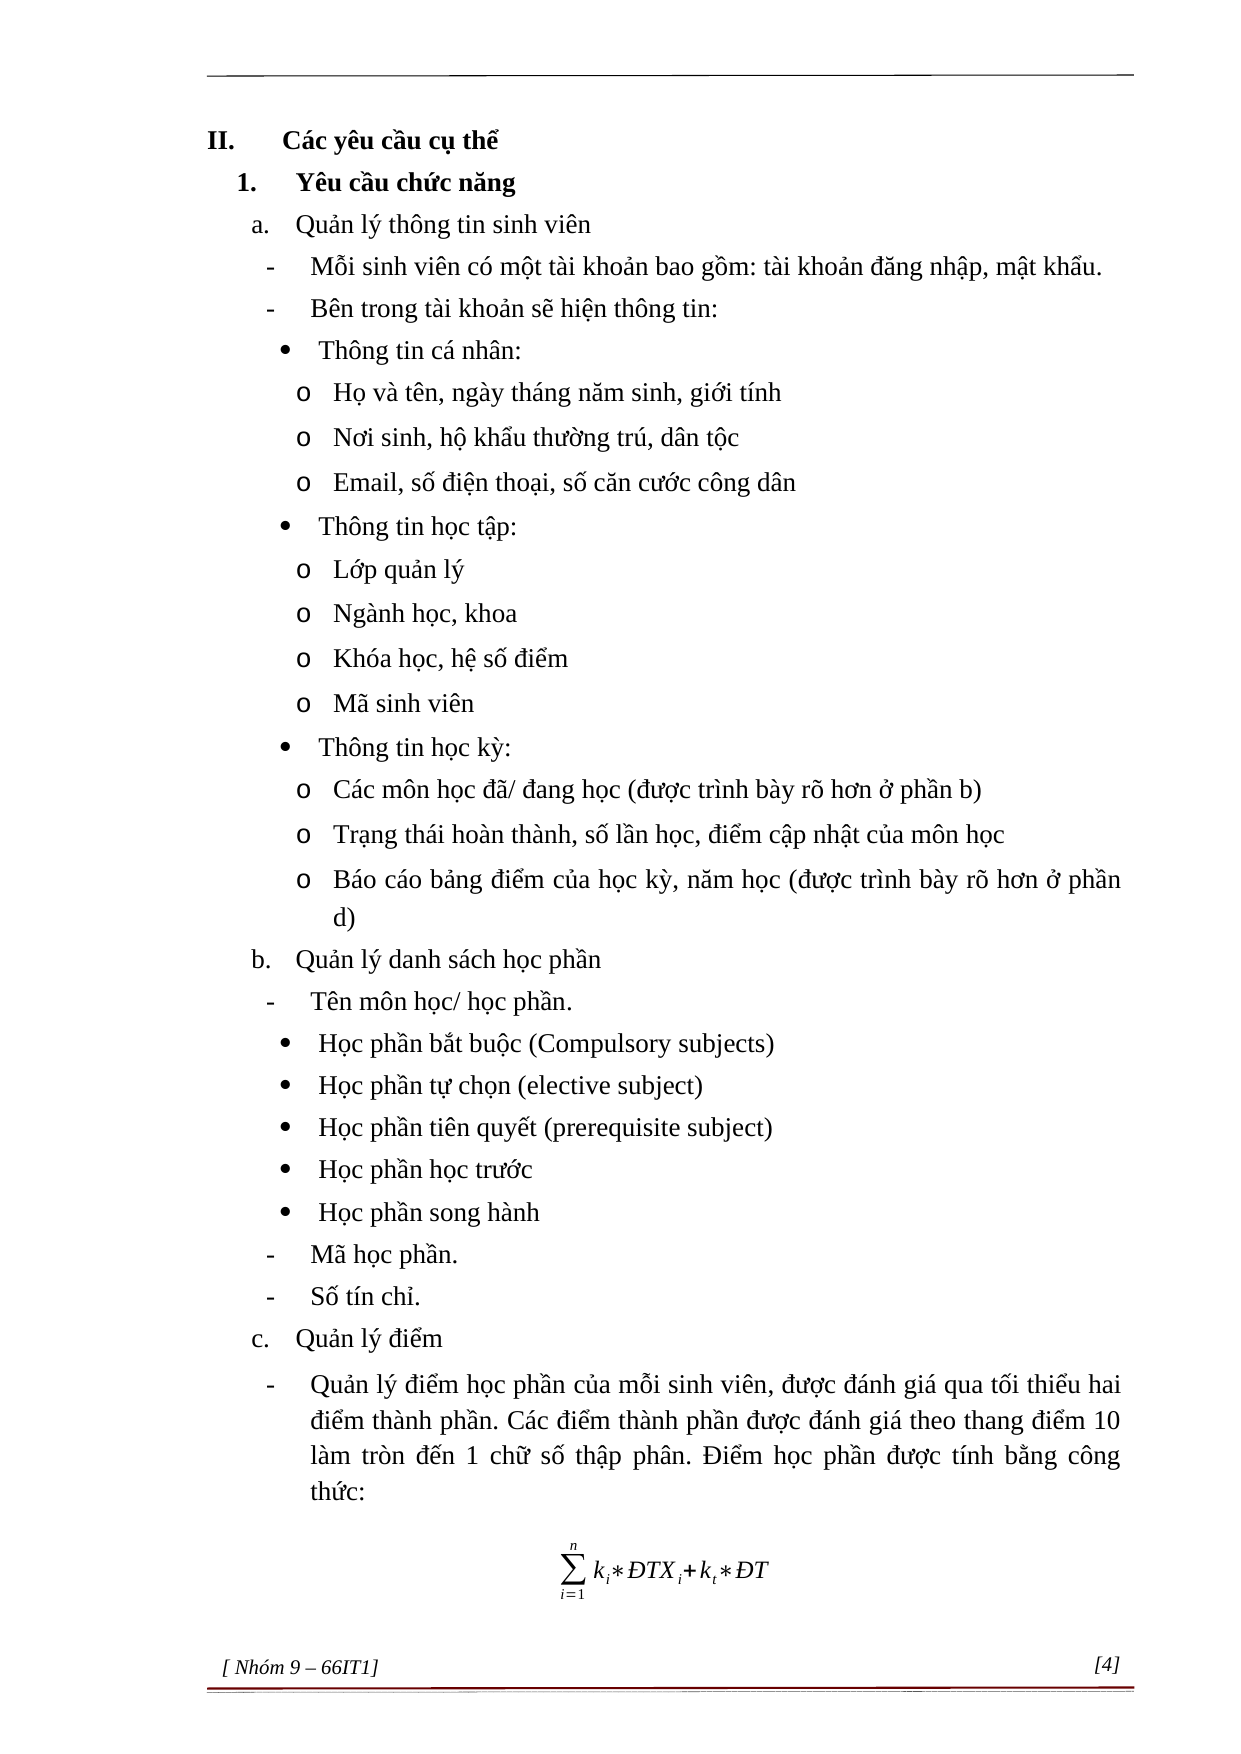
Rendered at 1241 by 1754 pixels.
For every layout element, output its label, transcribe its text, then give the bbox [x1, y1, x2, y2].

list Trạng thái hoàn thành, số lần học, điểm cập nhật của môn học [295, 818, 1122, 852]
list Học phần song hành [281, 1196, 1122, 1227]
list Quản lý điểm [251, 1322, 1122, 1353]
list Nơi sinh, hộ khẩu thường trú, dân tộc [295, 421, 1122, 454]
list Ngành học, khoa [295, 597, 1122, 631]
list Báo cáo bảng điểm của học kỳ, năm học (được trình bày rõ hơn ở phần d) [295, 863, 1122, 932]
list Học phần học trước [281, 1153, 1122, 1185]
list Quản lý danh sách học phần [251, 943, 1122, 974]
list Các môn học đã/ đang học (được trình bày rõ hơn ở phần b) [295, 774, 1122, 807]
list Quản lý điểm học phần của mỗi sinh viên, được đánh giá qua tối thiểu hai điểm thành phần. Các điểm thành phần được đánh giá theo thang điểm 10 làm tròn đến 1 chữ số thập phân. Điểm học phần được tính bằng công thức: [266, 1368, 1122, 1506]
list Số tín chỉ. [266, 1280, 1122, 1311]
list Thông tin học tập: [281, 511, 1122, 542]
list Học phần tự chọn (elective subject) [281, 1069, 1122, 1100]
list Mỗi sinh viên có một tài khoản bao gồm: tài khoản đăng nhập, mật khẩu. [266, 250, 1122, 281]
list Email, số điện thoại, số căn cước công dân [295, 466, 1122, 499]
list Học phần bắt buộc (Compulsory subjects) [281, 1027, 1122, 1058]
list Yêu cầu chức năng [236, 166, 1122, 197]
subtitle Các yêu cầu cụ thể [207, 124, 1122, 156]
list Bên trong tài khoản sẽ hiện thông tin: [266, 292, 1122, 323]
list Thông tin học kỳ: [281, 731, 1122, 763]
list Học phần tiên quyết (prerequisite subject) [281, 1111, 1122, 1143]
list Tên môn học/ học phần. [266, 985, 1122, 1016]
list Mã sinh viên [295, 687, 1122, 720]
list Lớp quản lý [295, 553, 1122, 586]
list Khóa học, hệ số điểm [295, 642, 1122, 676]
list Mã học phần. [266, 1238, 1122, 1269]
list Thông tin cá nhân: [281, 334, 1122, 366]
list Họ và tên, ngày tháng năm sinh, giới tính [295, 376, 1122, 410]
list Quản lý thông tin sinh viên [251, 208, 1122, 239]
